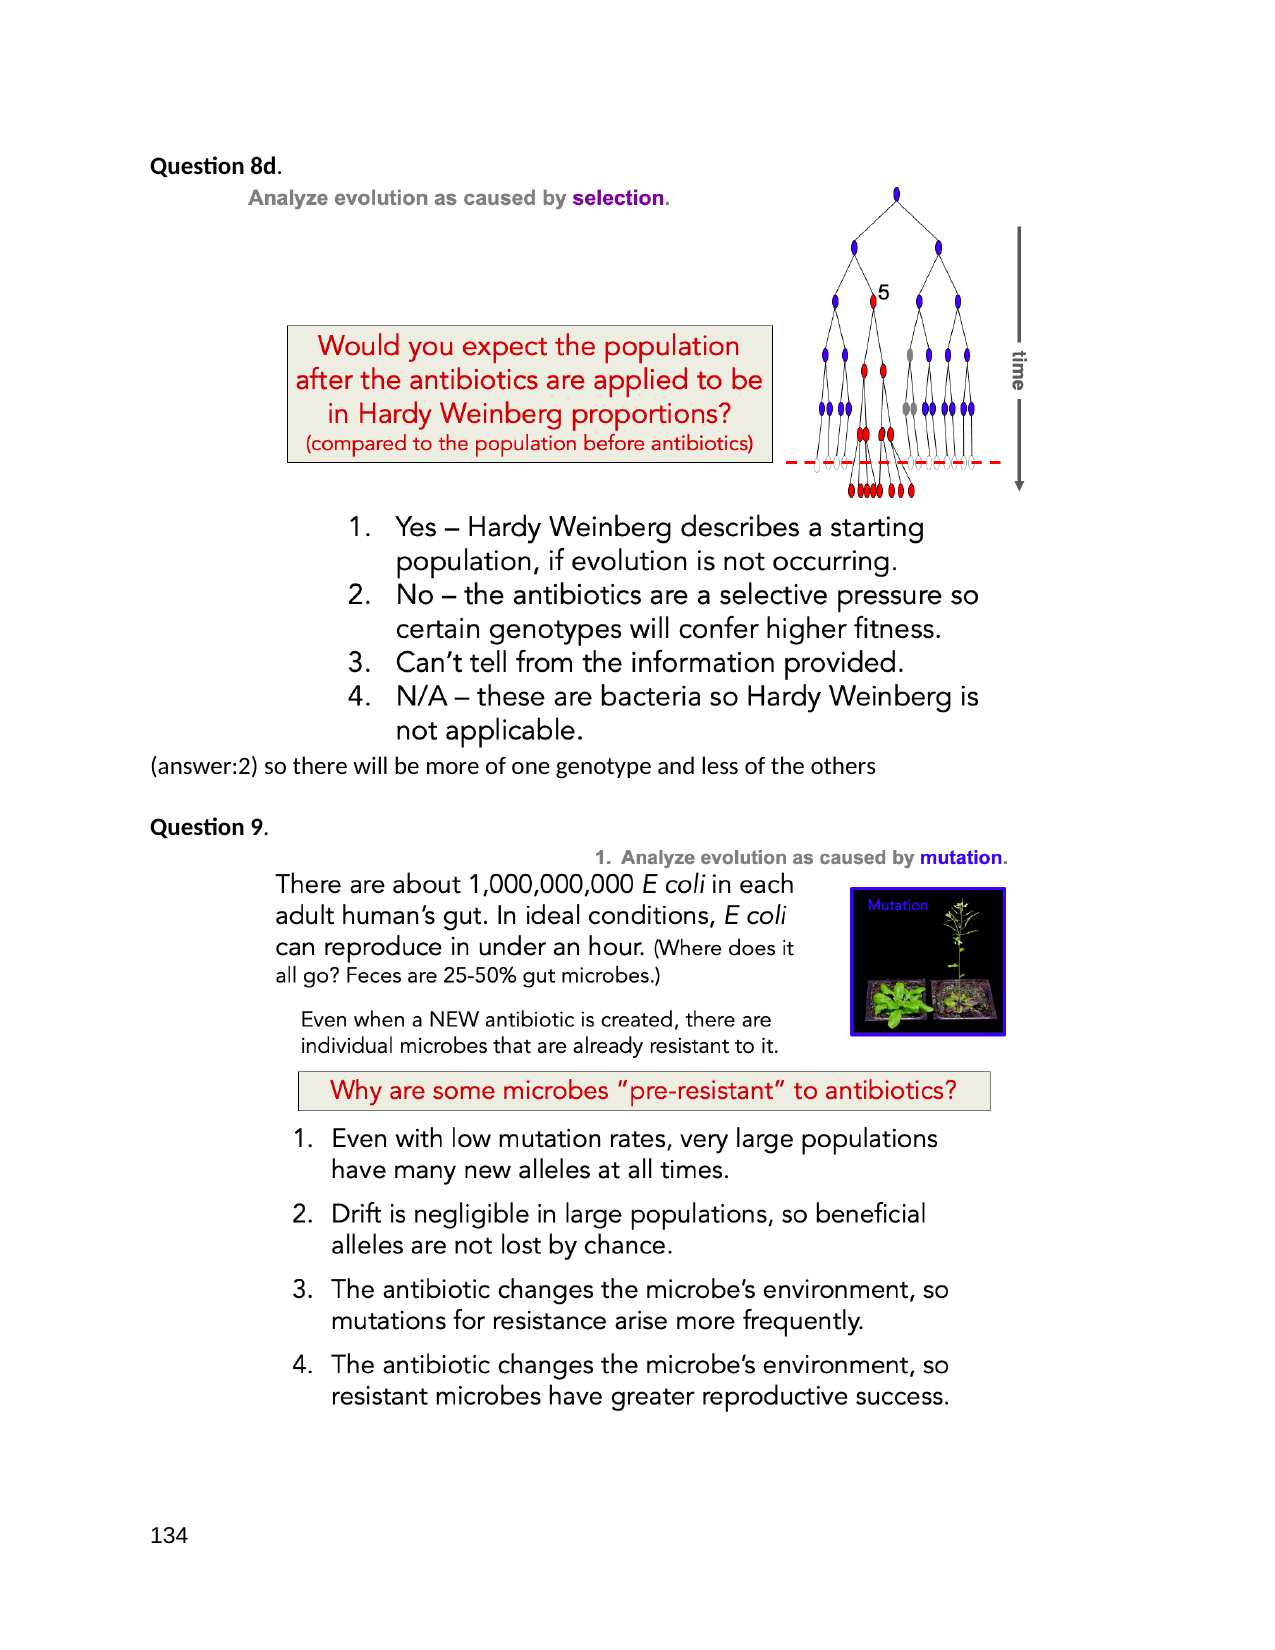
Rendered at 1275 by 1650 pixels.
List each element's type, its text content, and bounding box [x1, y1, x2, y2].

picture [264, 842, 1011, 1412]
text (answer:2) so there will be more of one genotype and less of the others [150, 751, 1125, 781]
text Question 9. [150, 812, 1125, 842]
picture [243, 180, 1032, 751]
text Question 8d. [150, 150, 1125, 181]
